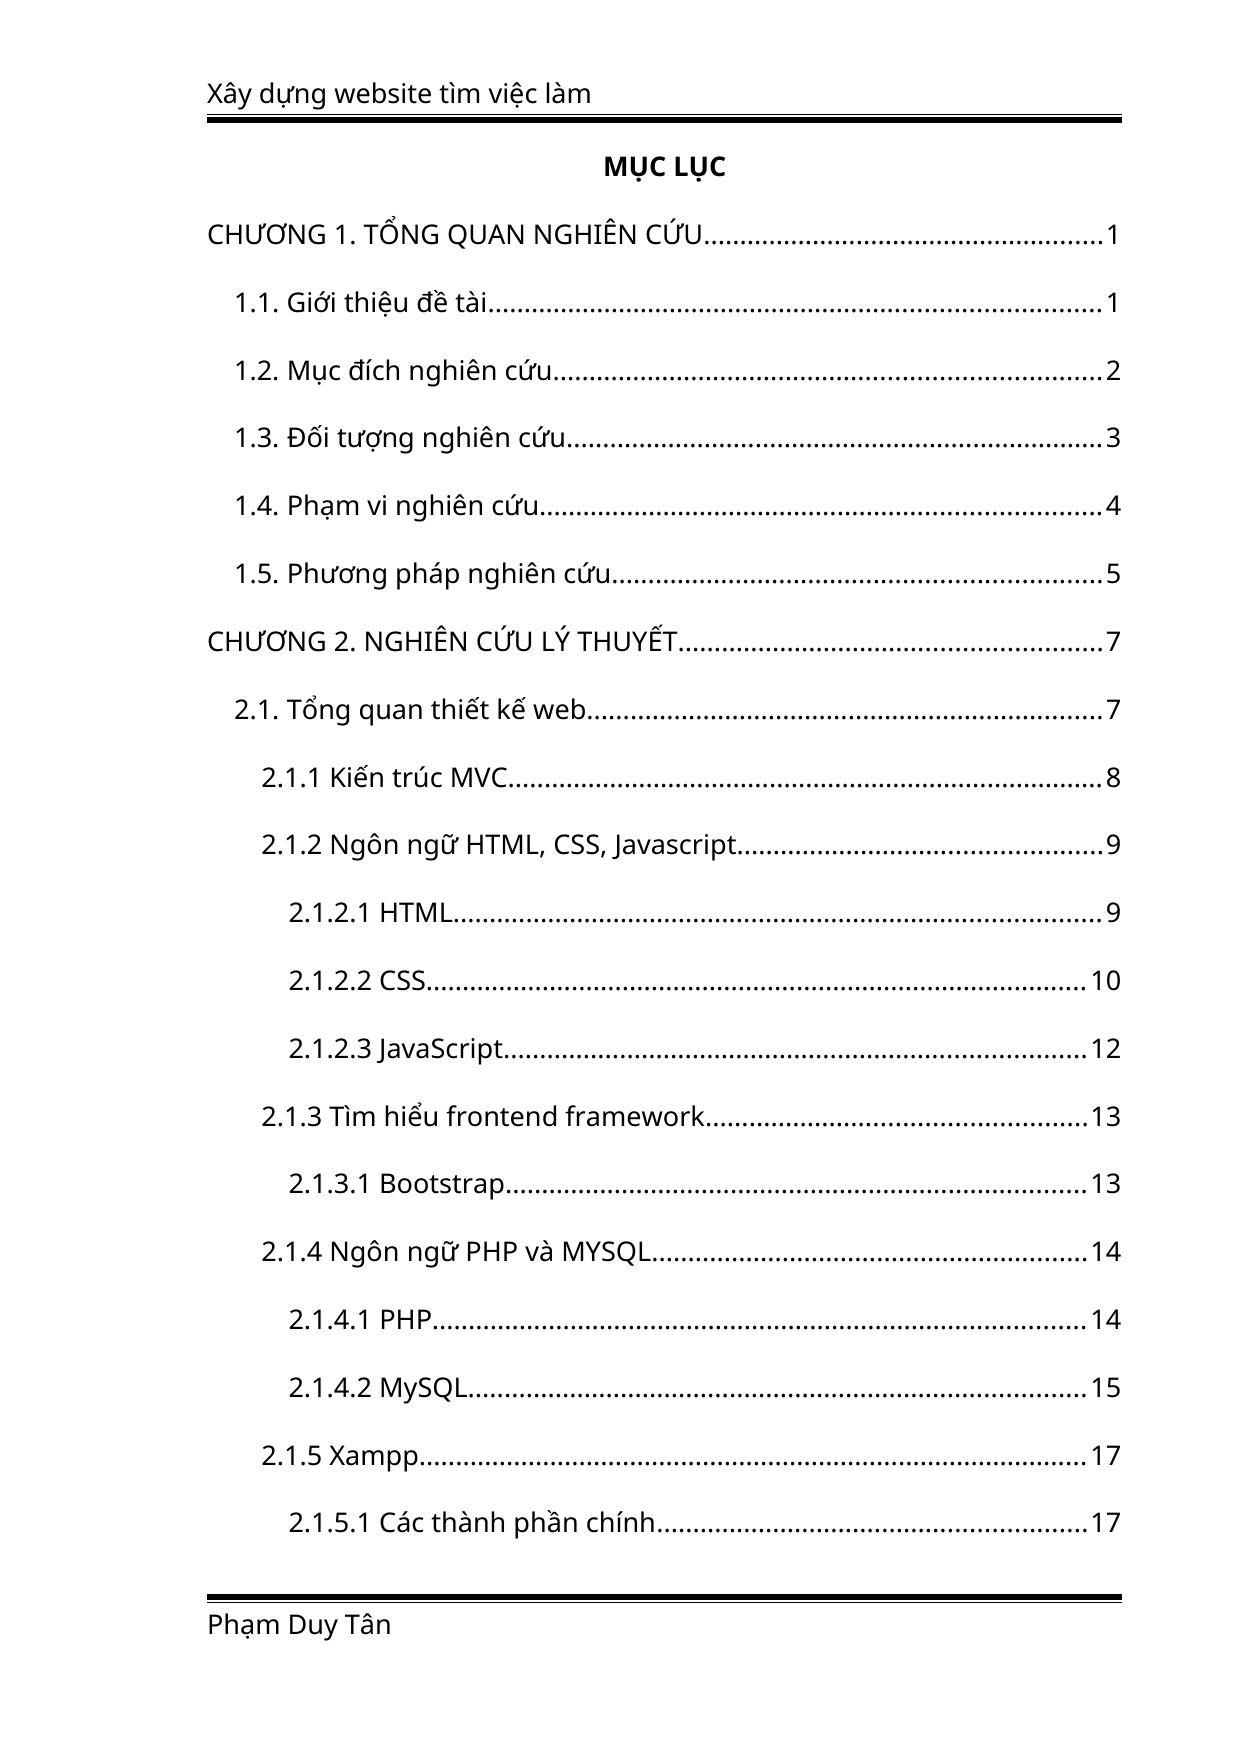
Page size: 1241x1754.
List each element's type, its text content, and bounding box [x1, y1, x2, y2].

text 2.1.2.3 JavaScript 12 [288, 1029, 1122, 1066]
text 2.1.4.2 MySQL 15 [288, 1368, 1122, 1405]
text MỤC LỤC [207, 148, 1122, 184]
text 2.1.3.1 Bootstrap 13 [288, 1165, 1122, 1202]
text 1.4. Phạm vi nghiên cứu 4 [234, 487, 1122, 524]
text 2.1. Tổng quan thiết kế web 7 [234, 690, 1122, 727]
text 2.1.5 Xampp 17 [261, 1436, 1122, 1473]
text CHƯƠNG 2. NGHIÊN CỨU LÝ THUYẾT 7 [207, 622, 1122, 659]
text 2.1.3 Tìm hiểu frontend framework 13 [261, 1097, 1122, 1134]
text 1.5. Phương pháp nghiên cứu 5 [234, 554, 1122, 591]
text 2.1.4 Ngôn ngữ PHP và MYSQL 14 [261, 1233, 1122, 1269]
text 2.1.2 Ngôn ngữ HTML, CSS, Javascript 9 [261, 826, 1122, 863]
text 1.1. Giới thiệu đề tài 1 [234, 283, 1122, 320]
text 2.1.2.1 HTML 9 [288, 894, 1122, 931]
text 1.2. Mục đích nghiên cứu 2 [234, 351, 1122, 388]
text CHƯƠNG 1. TỔNG QUAN NGHIÊN CỨU 1 [207, 216, 1122, 252]
text 2.1.4.1 PHP 14 [288, 1301, 1122, 1337]
text 1.3. Đối tượng nghiên cứu 3 [234, 419, 1122, 456]
text 2.1.1 Kiến trúc MVC 8 [261, 758, 1122, 795]
text 2.1.5.1 Các thành phần chính 17 [288, 1504, 1122, 1541]
text 2.1.2.2 CSS 10 [288, 961, 1122, 998]
